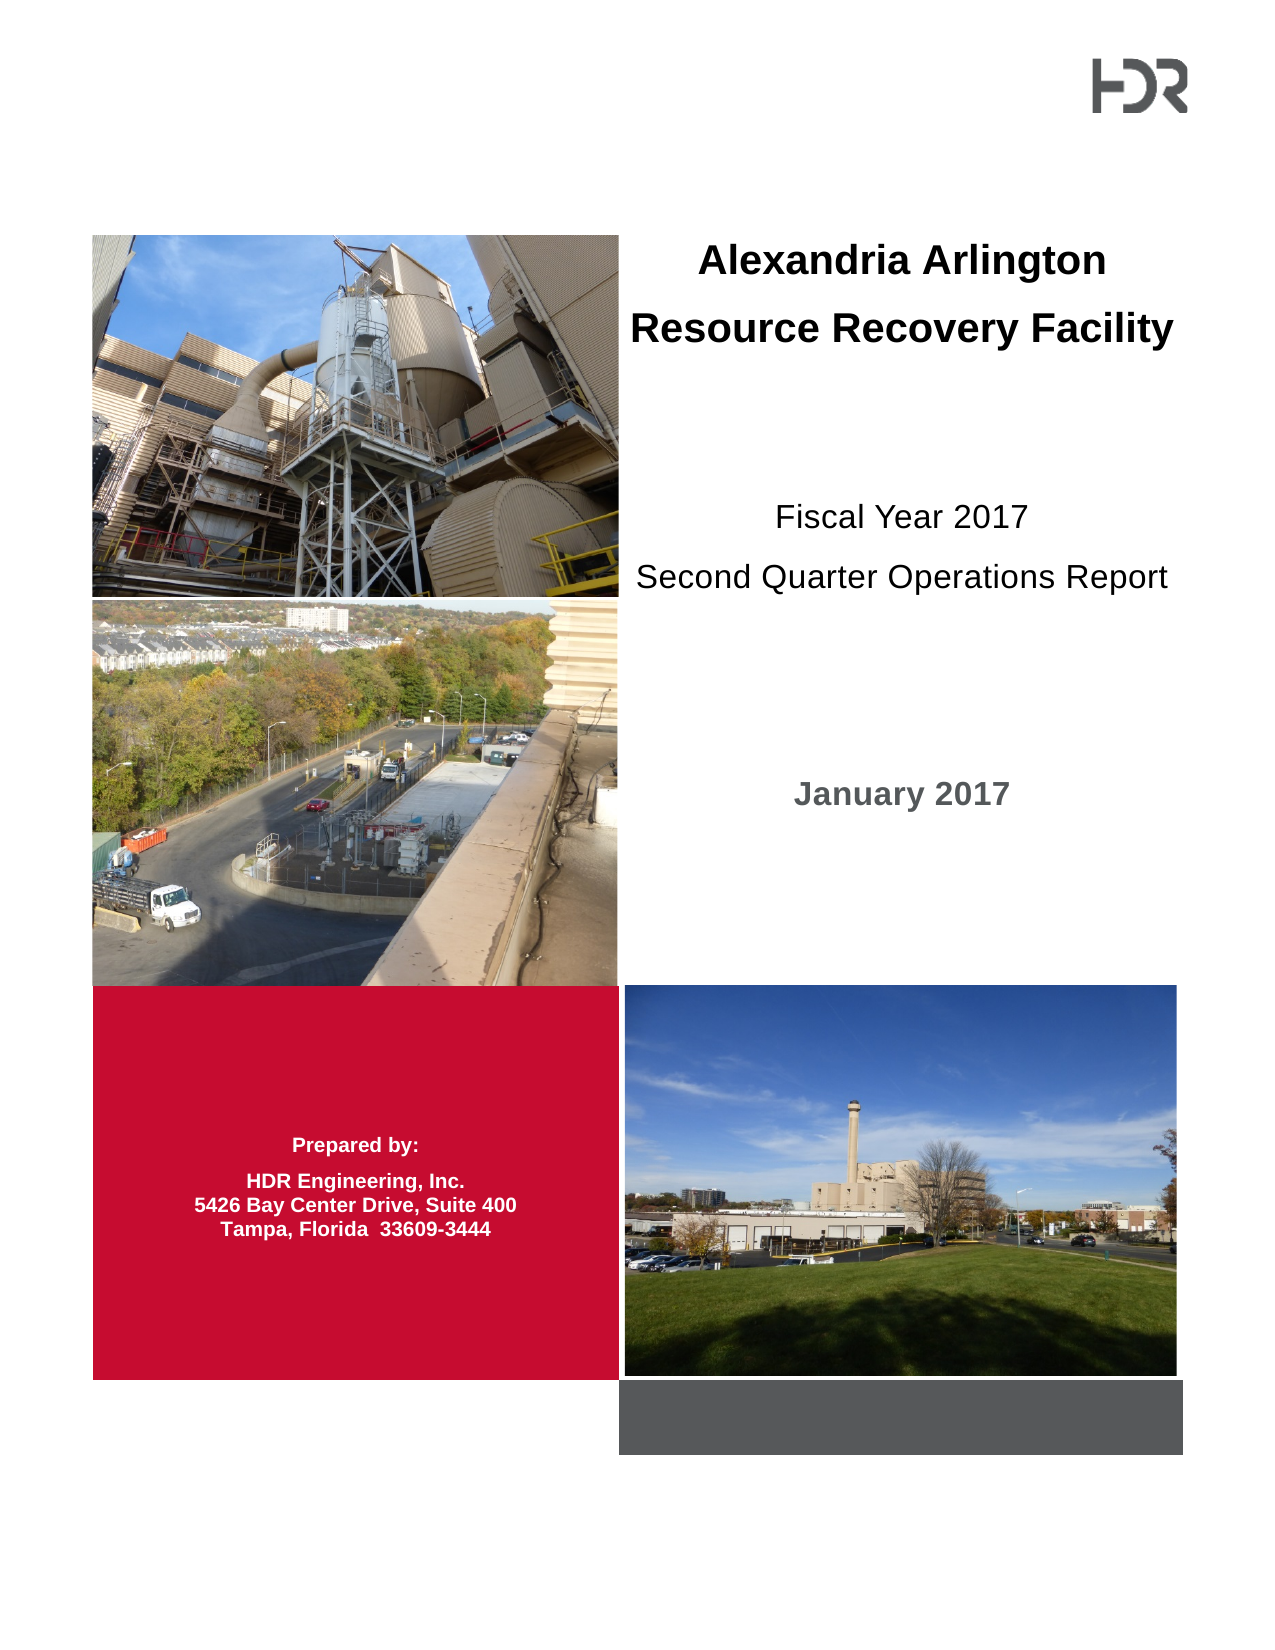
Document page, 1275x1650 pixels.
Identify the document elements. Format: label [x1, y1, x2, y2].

picture [624, 985, 1177, 1376]
picture [92, 235, 619, 597]
picture [1090, 58, 1187, 112]
picture [92, 600, 618, 986]
